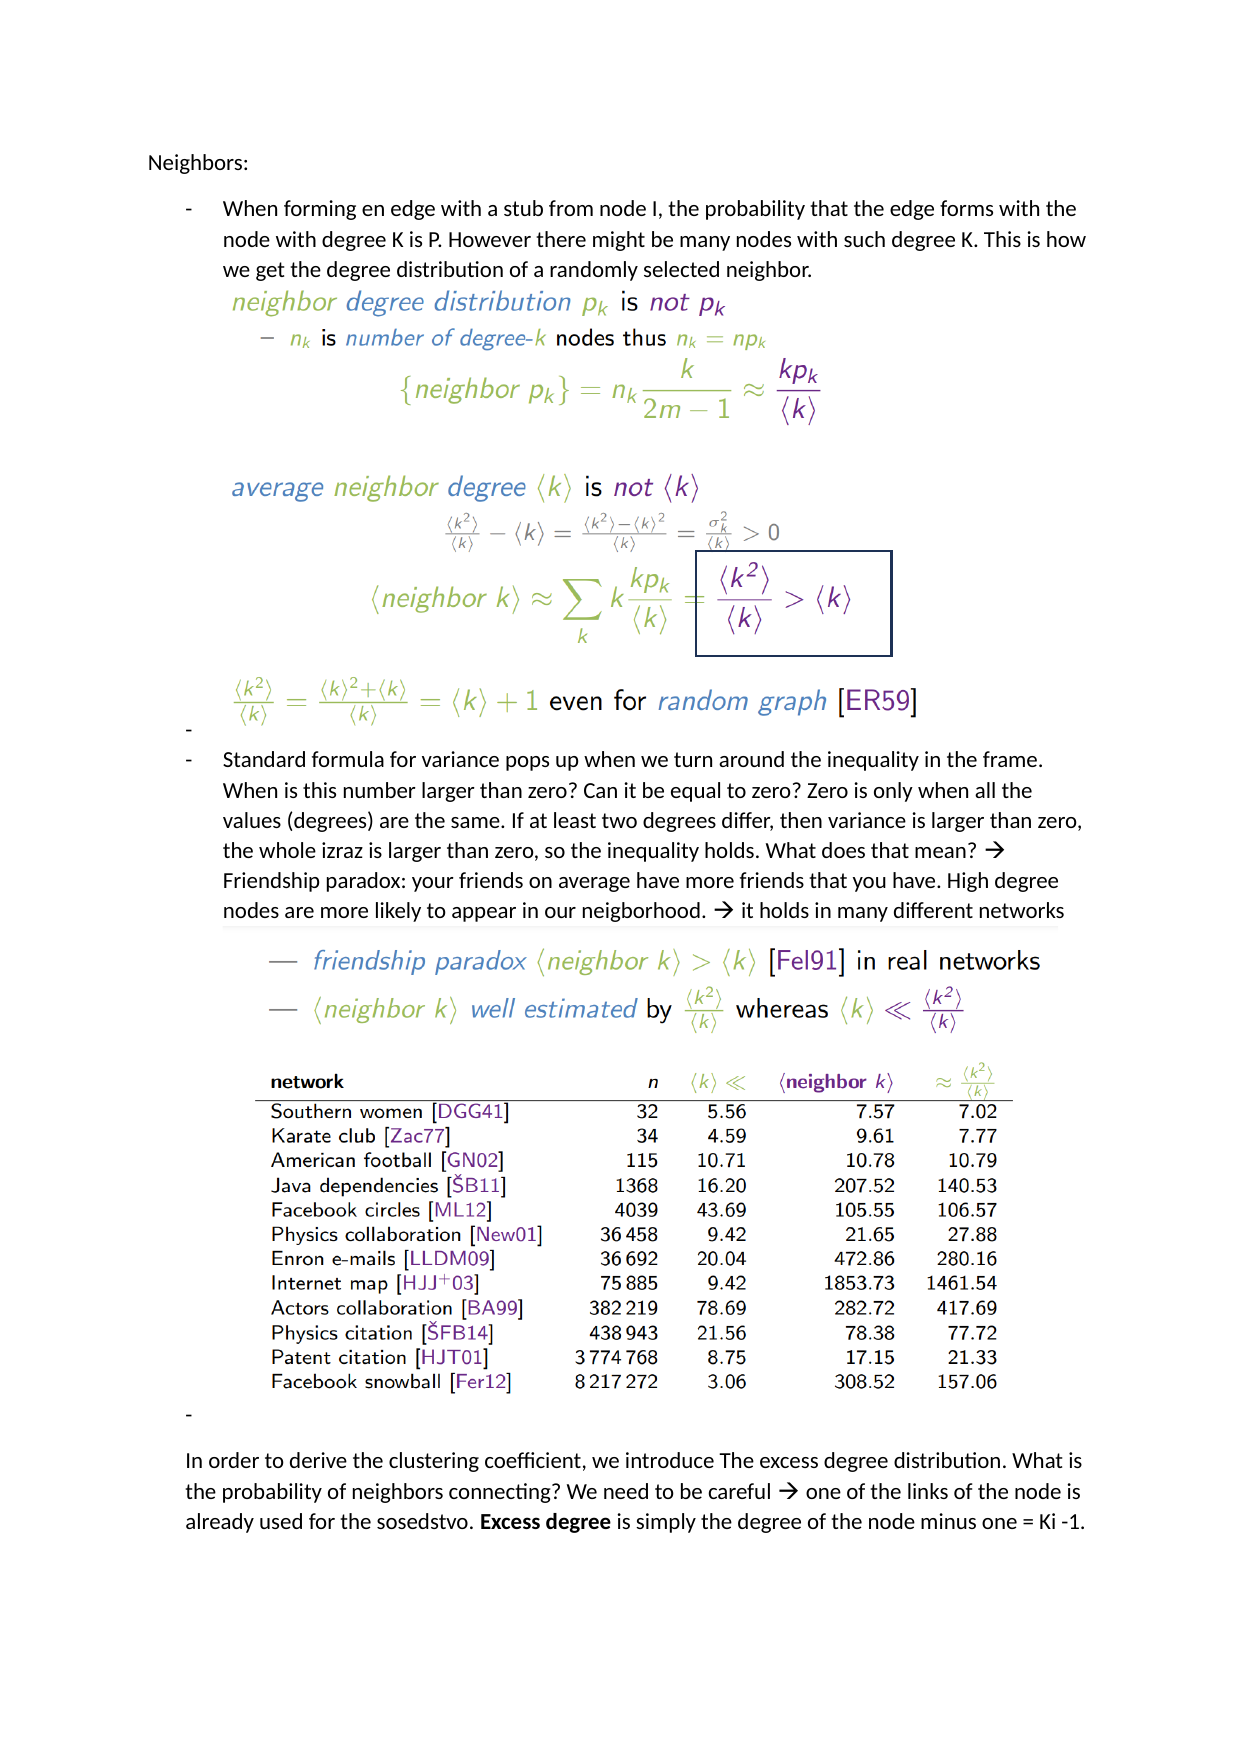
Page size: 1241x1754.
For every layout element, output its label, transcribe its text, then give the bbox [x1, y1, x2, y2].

list Standard formula for variance pops up when we turn around the inequality in the frame. When is this number larger than zero? Can it be equal to zero? Zero is only when all the values (degrees) are the same. If at least two degrees differ, then variance is larger than zero, the whole izraz is larger than zero, so the inequality holds. What does that mean? Friendship paradox: your friends on average have more friends that you have. High degree nodes are more likely to appear in our neigborhood. it holds in many different networks [185, 746, 1093, 924]
text In order to derive the clustering coefficient, we introduce The excess degree distribution. What is the probability of neighbors connecting? We need to be careful one of the links of the node is already used for the sosedstvo. Excess degree is simply the degree of the node minus one = Ki -1. [185, 1447, 1093, 1535]
picture [222, 926, 1059, 1422]
text Neighbors: [148, 148, 1093, 176]
picture [222, 285, 938, 738]
list When forming en edge with a stub from node I, the probability that the edge forms with the node with degree K is P. However there might be many nodes with such degree K. This is how we get the degree distribution of a randomly selected neighbor. [185, 194, 1093, 283]
